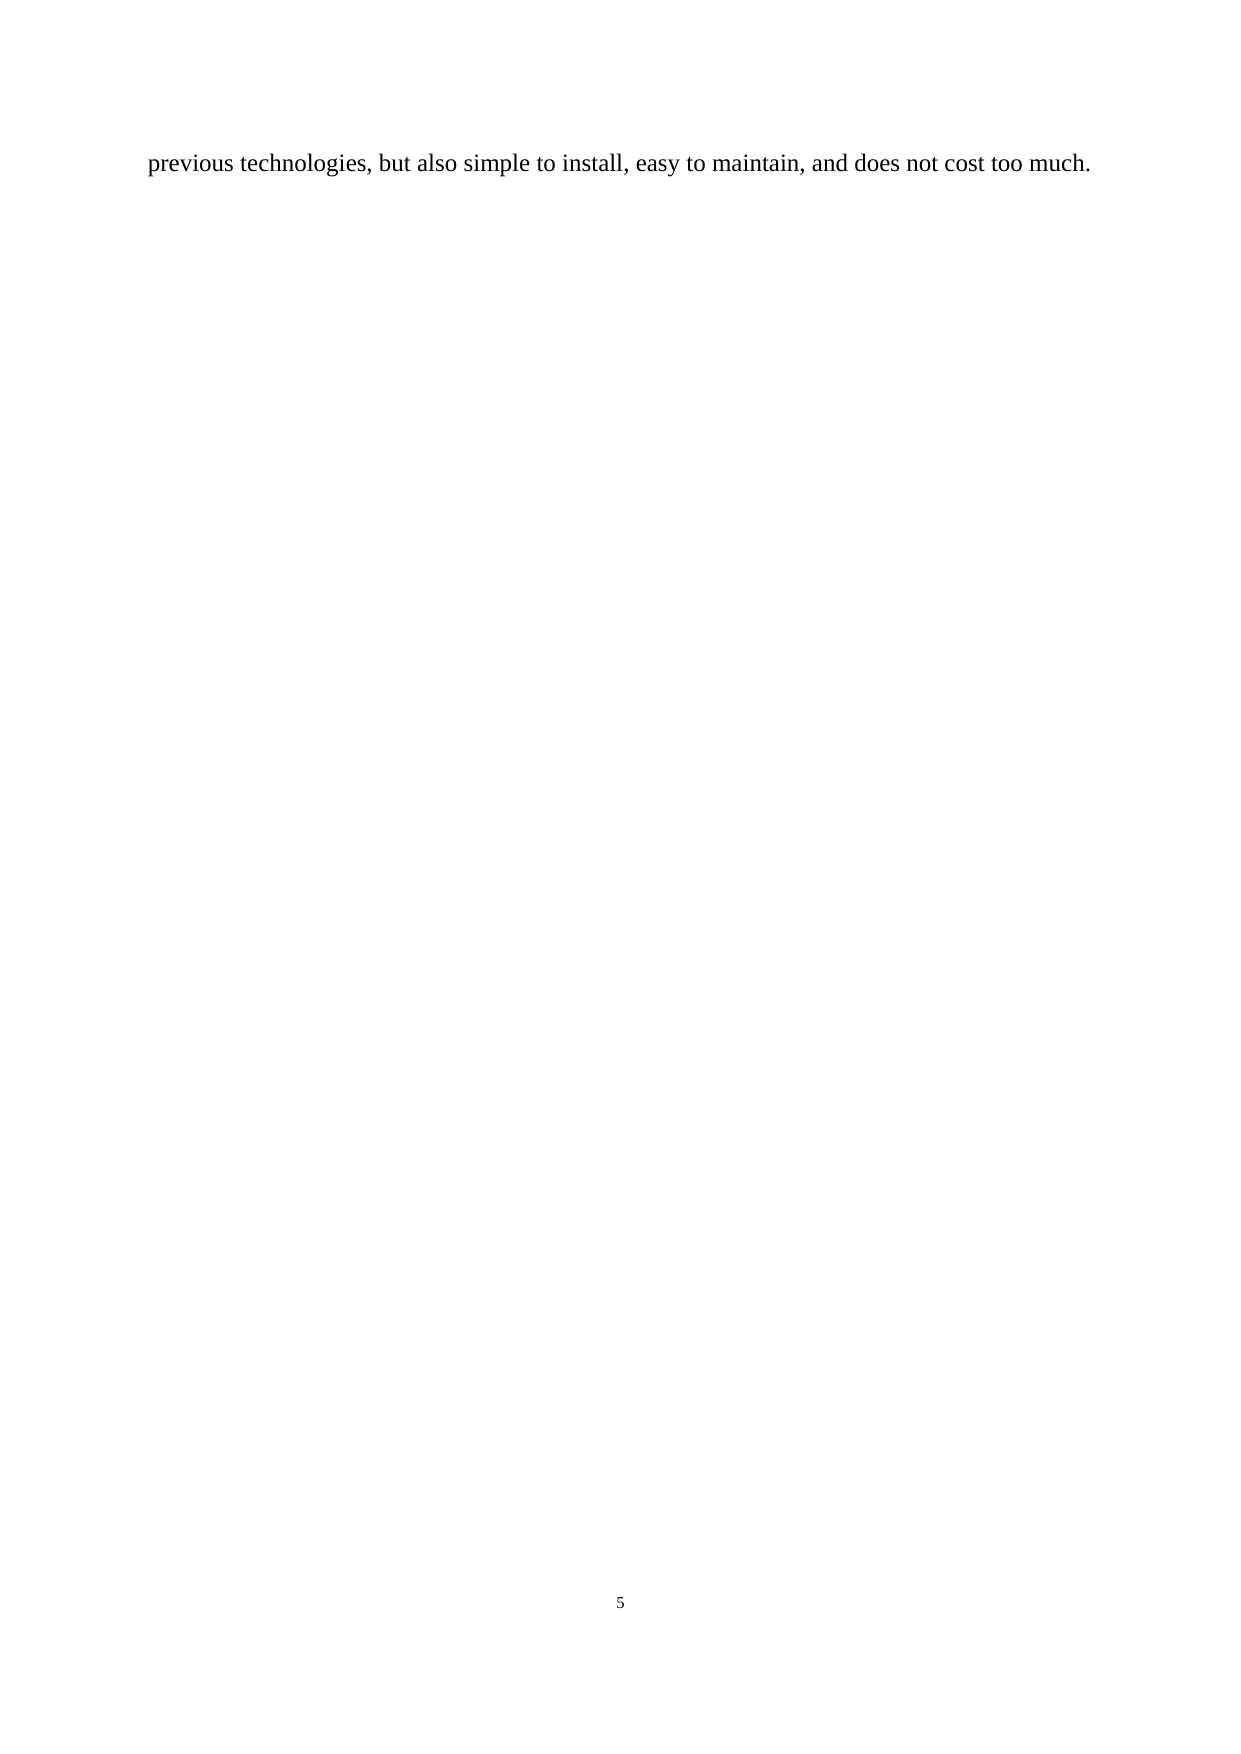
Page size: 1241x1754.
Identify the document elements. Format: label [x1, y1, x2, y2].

text [148, 148, 1092, 176]
